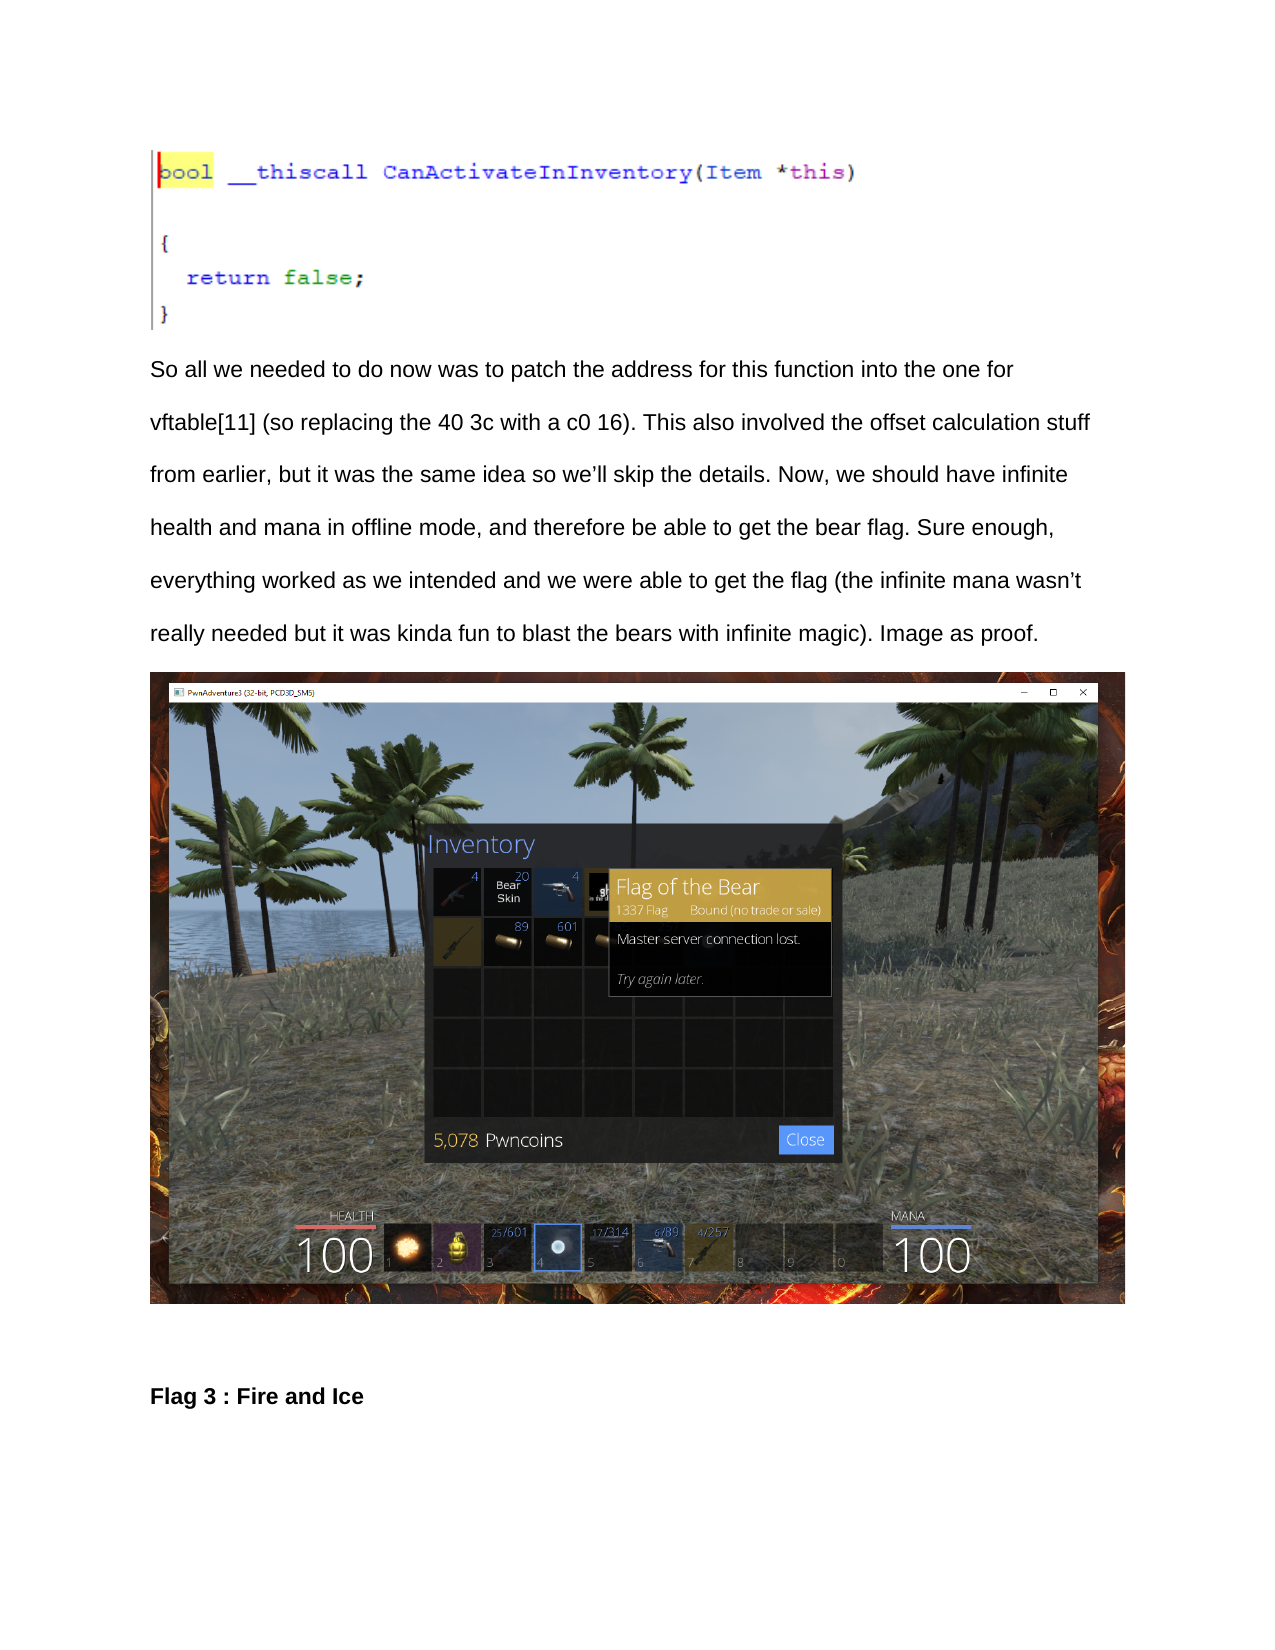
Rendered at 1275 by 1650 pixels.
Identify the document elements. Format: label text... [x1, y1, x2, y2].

text Flag 3 : Fire and Ice [150, 1383, 1125, 1409]
picture [150, 150, 874, 330]
text So all we needed to do now was to patch the address for this function into the one for vftable[11] (so replacing the 40 3c with a c0 16). This also involved the offset calculation stuff from earlier, but it was the same idea so we’ll skip the details. Now, we should have infinite health and mana in offline mode, and therefore be able to get the bear flag. Sure enough, everything worked as we intended and we were able to get the flag (the infinite mana wasn’t really needed but it was kinda fun to blast the bears with infinite magic). Image as proof. [150, 356, 1125, 672]
picture [150, 672, 1125, 1304]
